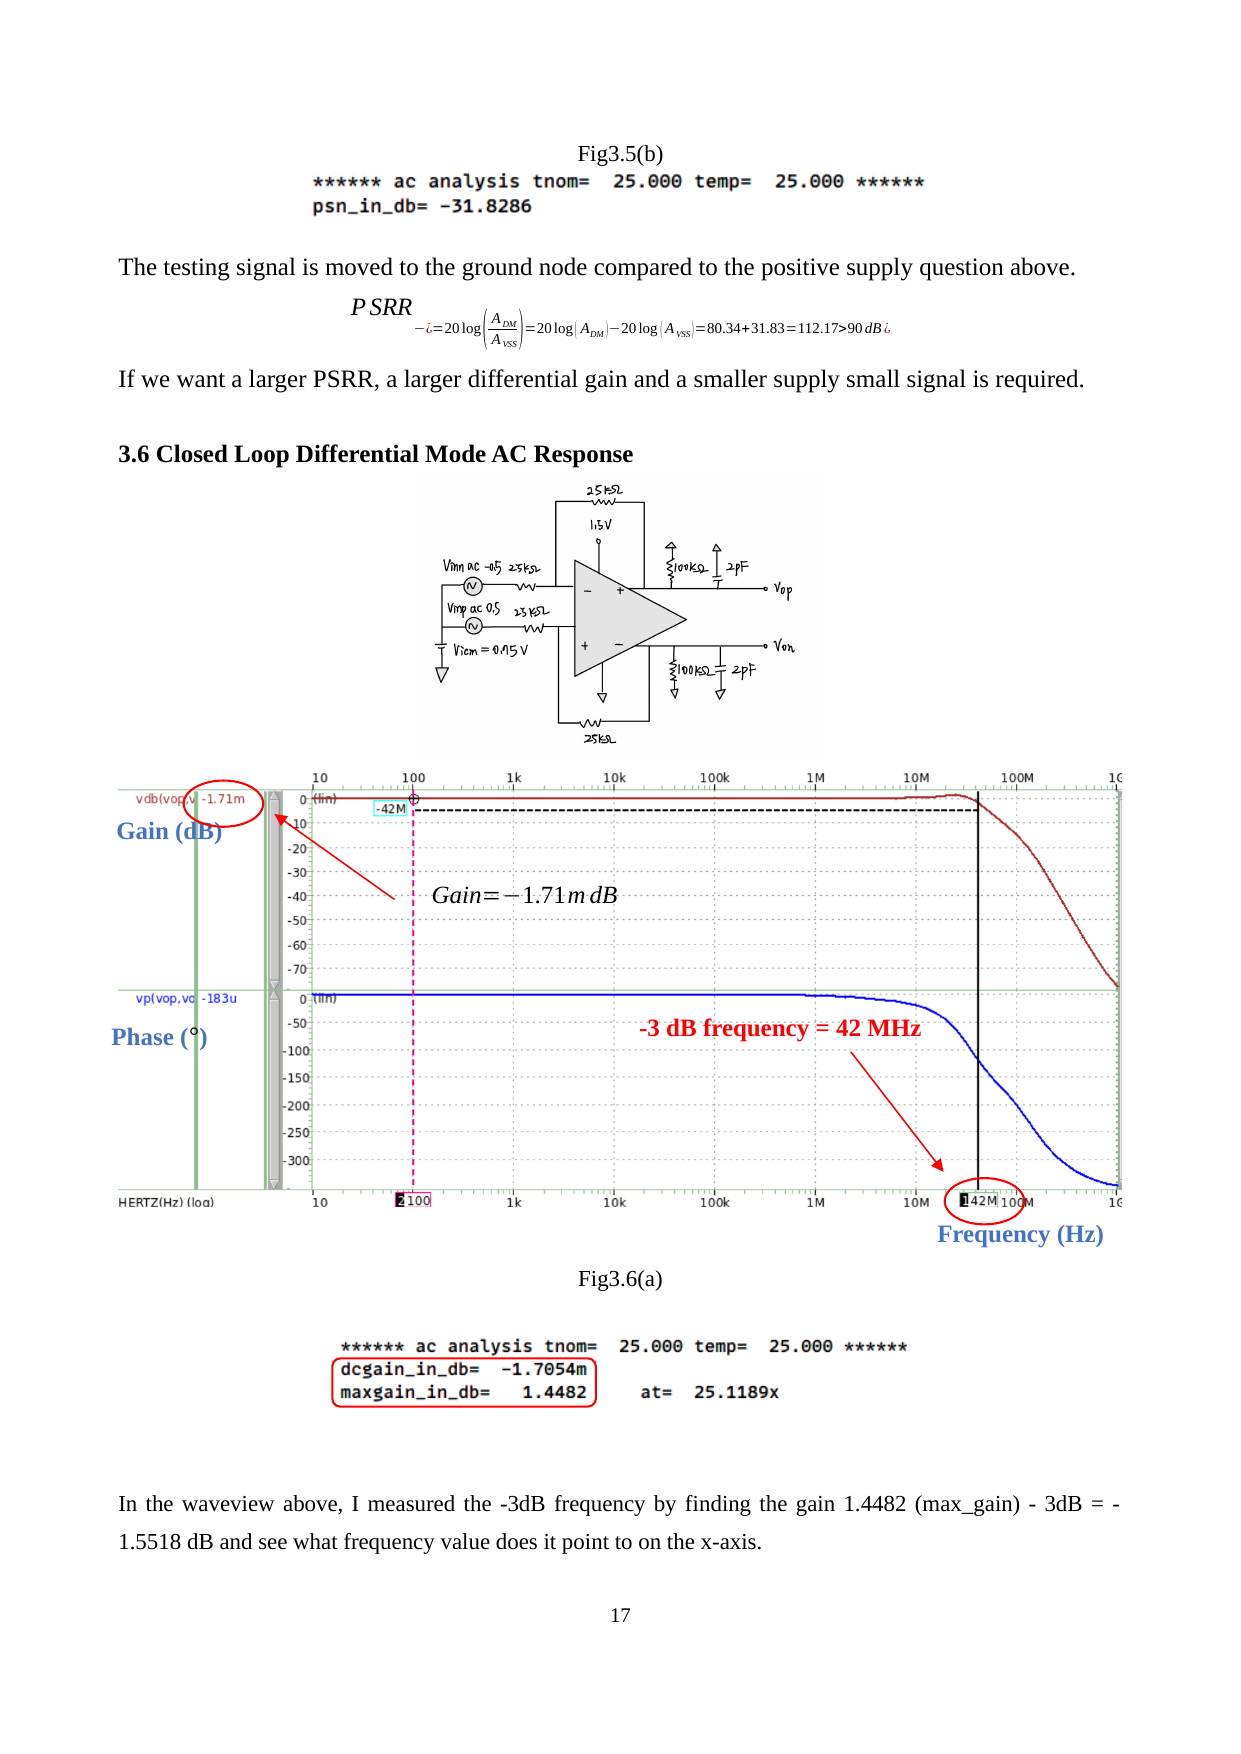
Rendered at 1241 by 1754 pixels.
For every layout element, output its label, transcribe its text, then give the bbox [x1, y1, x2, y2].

picture [306, 172, 934, 223]
text If we want a larger PSRR, a larger differential gain and a smaller supply small signal is required. [118, 360, 1122, 397]
picture [946, 1180, 1023, 1207]
text Fig3.5(b) [118, 135, 1122, 172]
text The testing signal is moved to the ground node compared to the positive supply question above. [118, 247, 1122, 285]
text In the waveview above, I measured the -3dB frequency by finding the gain 1.4482 (max_gain) - 3dB = -1.5518 dB and see what frequency value does it point to on the x-axis. [118, 1485, 1122, 1560]
picture [118, 772, 1123, 1207]
text 3.6 Closed Loop Differential Mode AC Response [118, 435, 1122, 472]
picture [334, 1360, 594, 1403]
text Fig3.6(a) [118, 1260, 1122, 1297]
picture [414, 472, 826, 761]
picture [332, 1335, 908, 1403]
